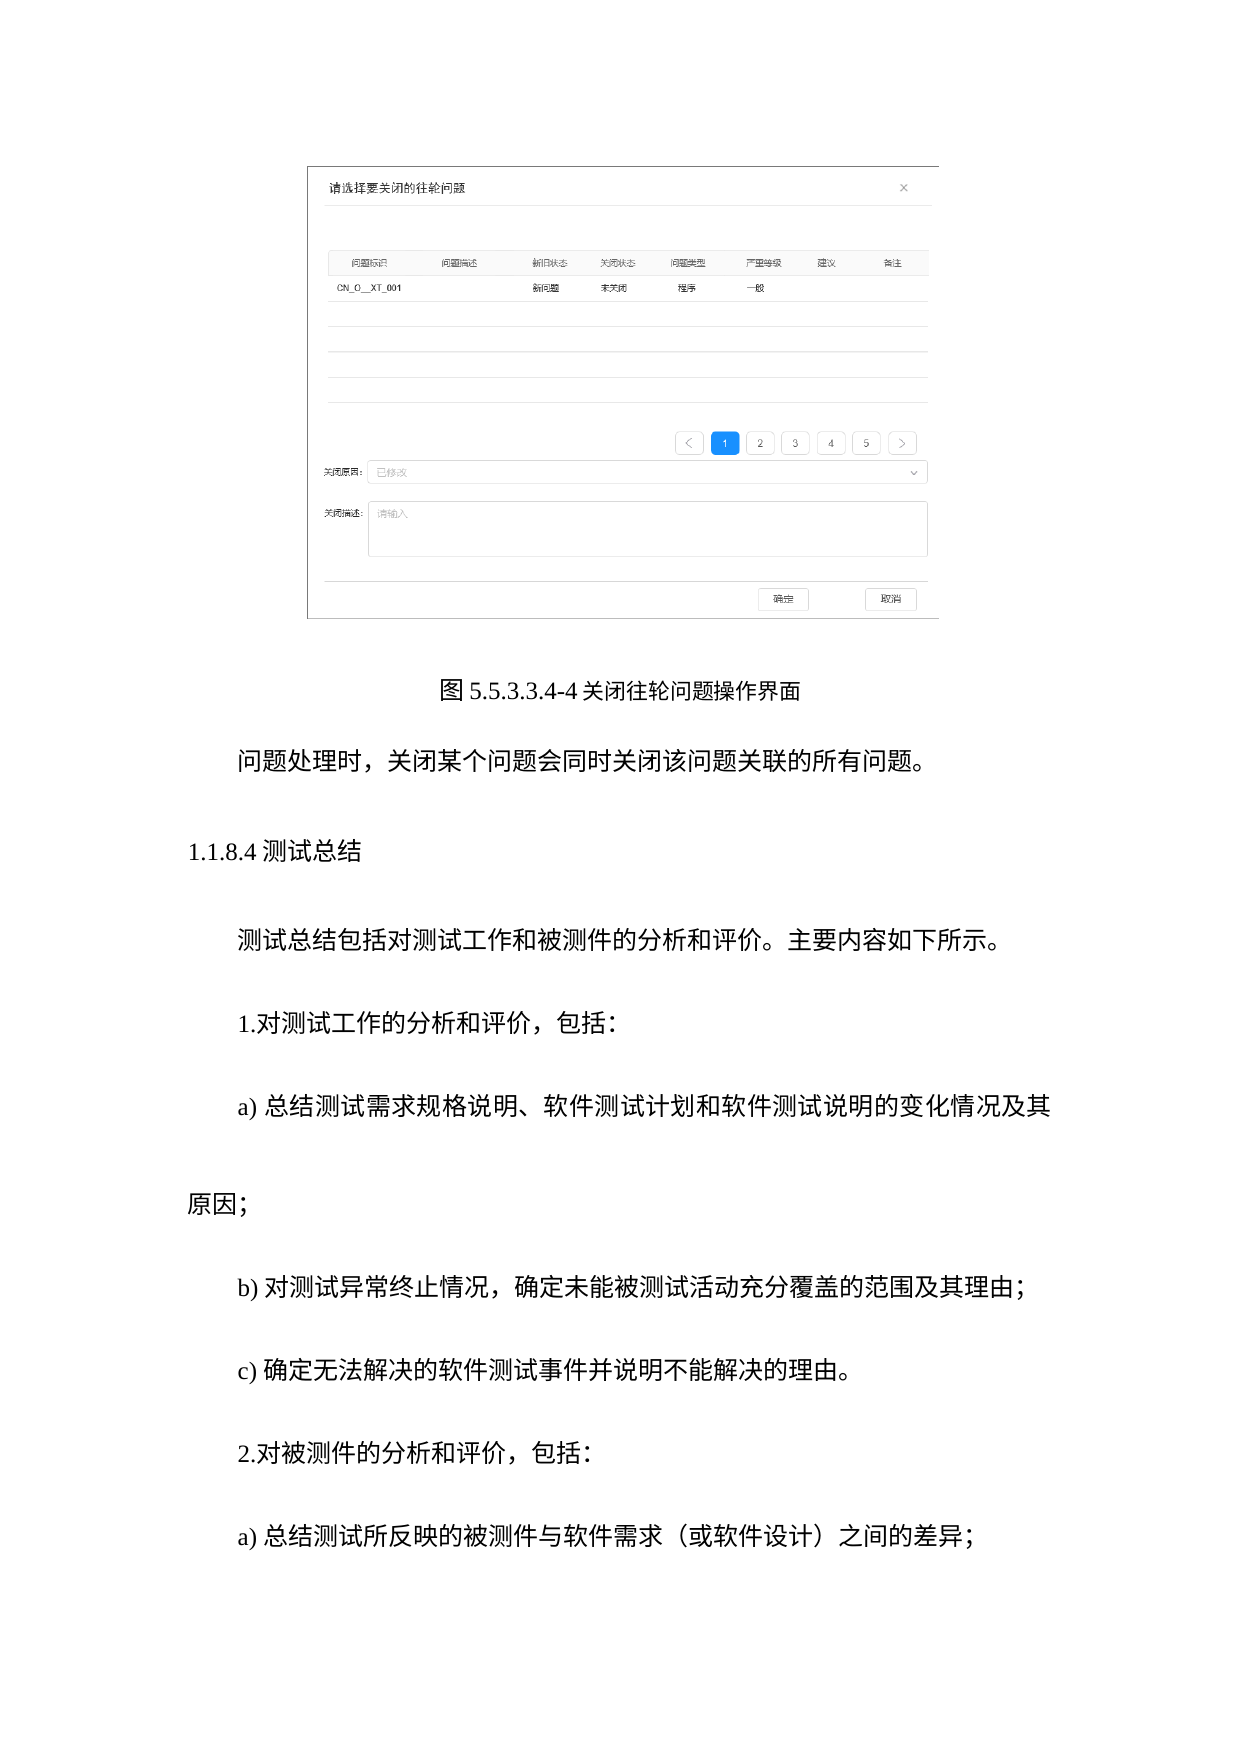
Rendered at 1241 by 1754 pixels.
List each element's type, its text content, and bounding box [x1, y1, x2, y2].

text a) 总结测试所反映的被测件与软件需求（或软件设计）之间的差异； [187, 1502, 1053, 1567]
text 1.对测试工作的分析和评价，包括： [187, 989, 1053, 1054]
text a) 总结测试需求规格说明、软件测试计划和软件测试说明的变化情况及其原因； [187, 1072, 1053, 1235]
subtitle 测试总结 [188, 817, 1053, 882]
list 图5.5.3.3.4-4关闭往轮问题操作界面 [187, 656, 1053, 721]
text 测试总结包括对测试工作和被测件的分析和评价。主要内容如下所示。 [187, 906, 1053, 971]
picture [301, 162, 939, 619]
text 2.对被测件的分析和评价，包括： [187, 1419, 1053, 1484]
text 问题处理时，关闭某个问题会同时关闭该问题关联的所有问题。 [187, 727, 1053, 792]
text c) 确定无法解决的软件测试事件并说明不能解决的理由。 [187, 1336, 1053, 1401]
text b) 对测试异常终止情况，确定未能被测试活动充分覆盖的范围及其理由； [187, 1253, 1053, 1318]
